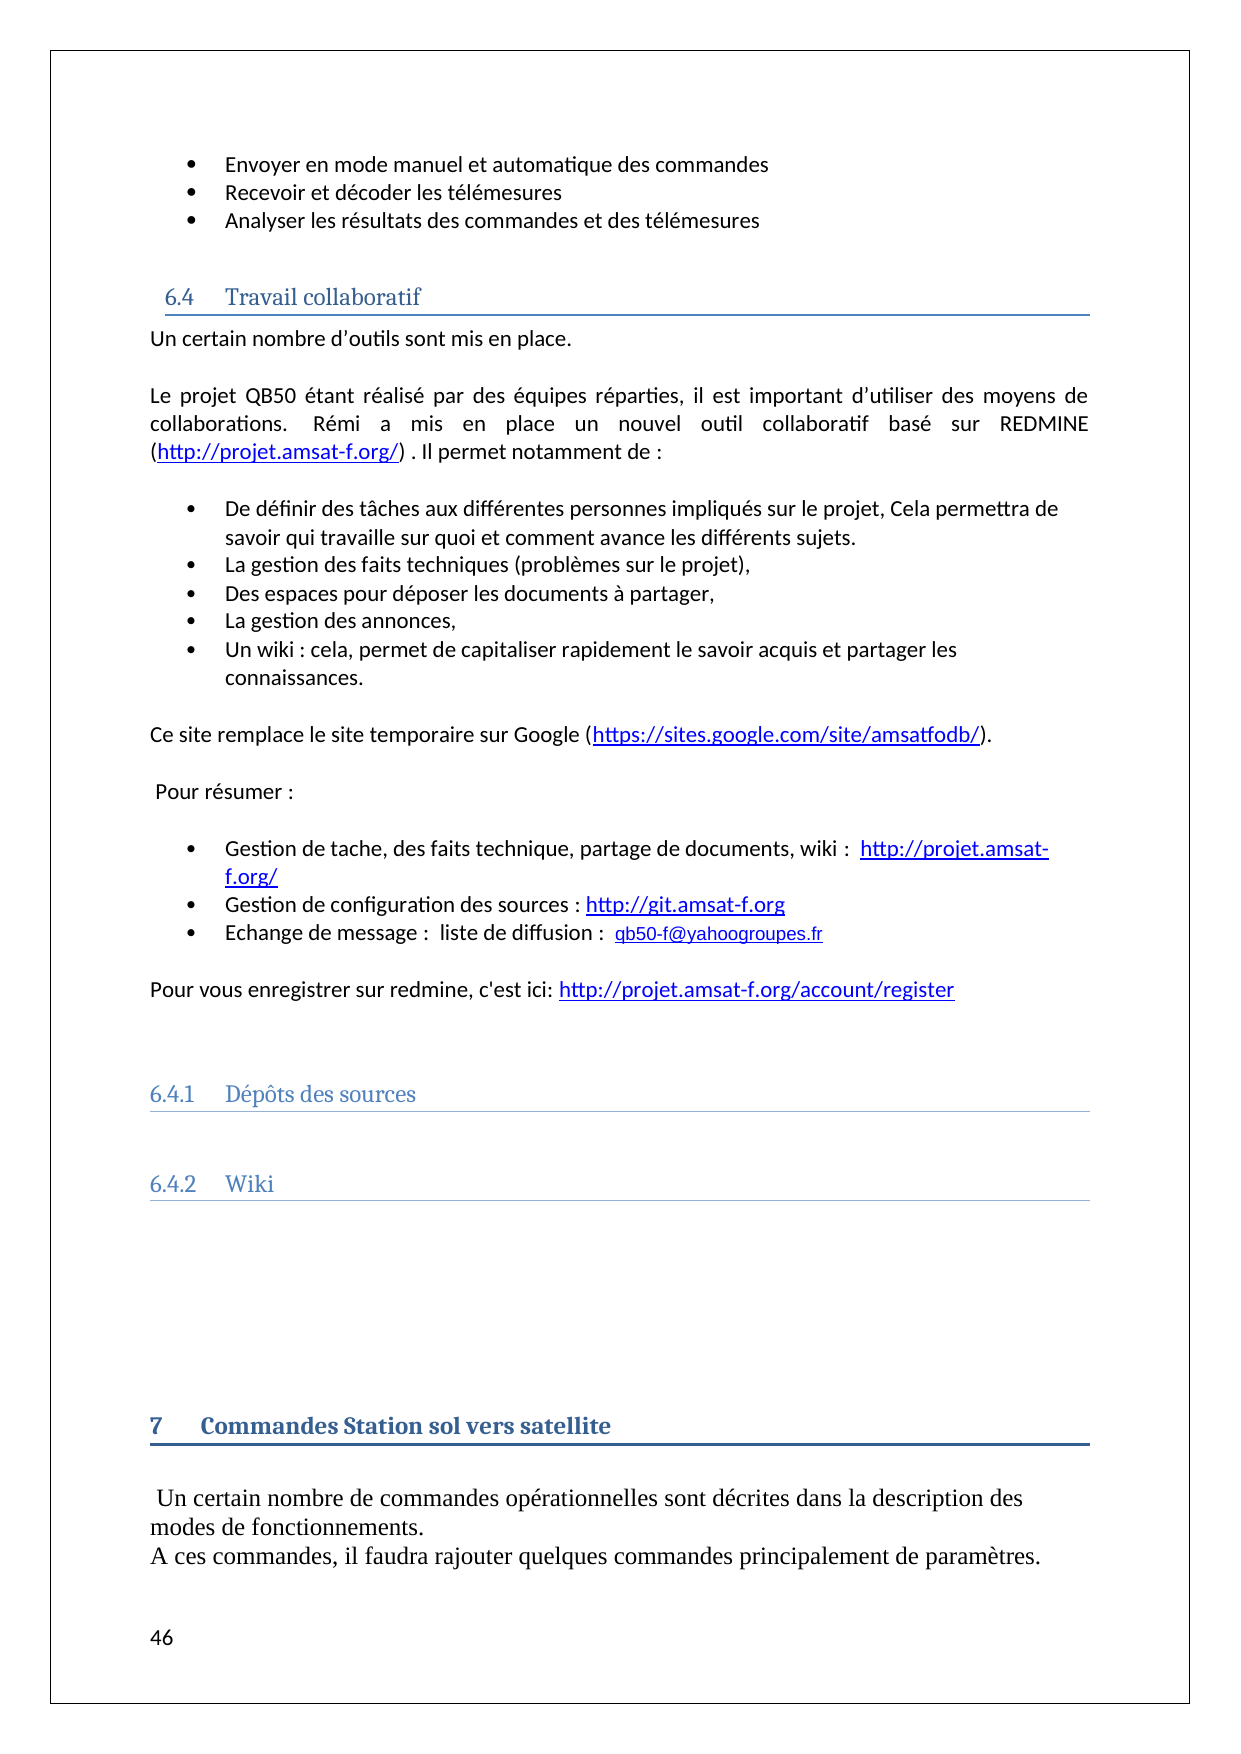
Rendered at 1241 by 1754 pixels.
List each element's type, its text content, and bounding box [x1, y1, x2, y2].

list Gestion de configuration des sources : http://git.amsat-f.org [187, 890, 1090, 918]
text Un certain nombre de commandes opérationnelles sont décrites dans la description des modes de fonctionnements. [150, 1483, 1090, 1541]
subtitle Wiki [150, 1169, 1090, 1200]
text A ces commandes, il faudra rajouter quelques commandes principalement de paramètres. [150, 1541, 1090, 1569]
list La gestion des annonces, [187, 607, 1090, 635]
list Echange de message : liste de diffusion : qb50-f@yahoogroupes.fr [187, 918, 1090, 946]
list Envoyer en mode manuel et automatique des commandes [187, 150, 1090, 178]
list De définir des tâches aux différentes personnes impliqués sur le projet, Cela permettra de savoir qui travaille sur quoi et comment avance les différents sujets. [187, 494, 1090, 551]
subtitle Commandes Station sol vers satellite [150, 1412, 1090, 1443]
text Un certain nombre d’outils sont mis en place. [150, 324, 1090, 352]
list Un wiki : cela, permet de capitaliser rapidement le savoir acquis et partager les connaissances. [187, 635, 1090, 691]
text Pour vous enregistrer sur redmine, c'est ici: http://projet.amsat-f.org/account/register [150, 976, 1090, 1003]
list Gestion de tache, des faits technique, partage de documents, wiki : http://projet.amsat-f.org/ [187, 834, 1090, 890]
list Recevoir et décoder les télémesures [187, 178, 1090, 206]
text Ce site remplace le site temporaire sur Google (https://sites.google.com/site/amsatfodb/). [150, 720, 1090, 748]
subtitle Dépôts des sources [150, 1080, 1090, 1111]
list Des espaces pour déposer les documents à partager, [187, 579, 1090, 607]
list La gestion des faits techniques (problèmes sur le projet), [187, 551, 1090, 579]
text Pour résumer : [150, 777, 1090, 805]
list Analyser les résultats des commandes et des télémesures [187, 206, 1090, 234]
text Le projet QB50 étant réalisé par des équipes réparties, il est important d’utiliser des moyens de collaborations. Rémi a mis en place un nouvel outil collaboratif basé sur REDMINE (http://projet.amsat-f.org/) . Il permet notamment de : [150, 381, 1090, 465]
subtitle Travail collaboratif [165, 283, 1090, 314]
